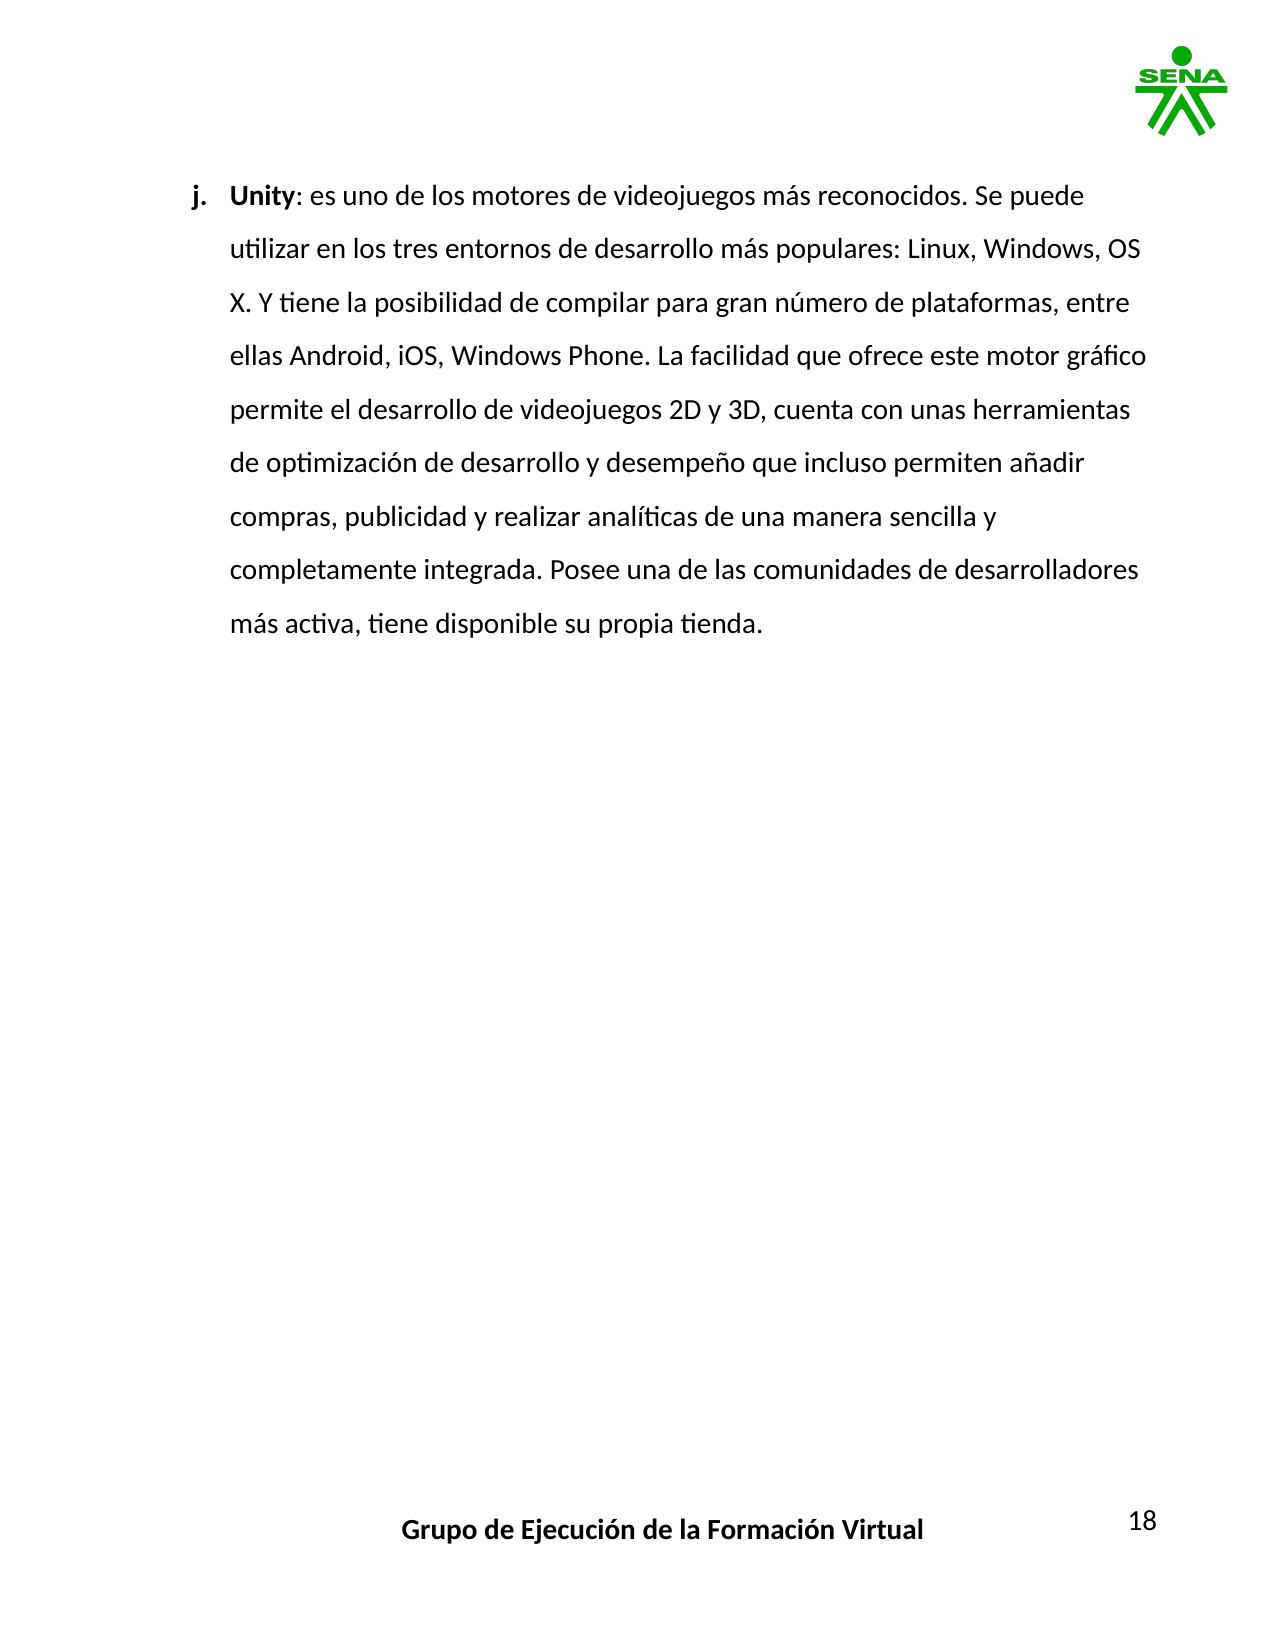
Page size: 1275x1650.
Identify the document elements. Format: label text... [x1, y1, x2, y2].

list Unity: es uno de los motores de videojuegos más reconocidos. Se puede utilizar en los tres entornos de desarrollo más populares: Linux, Windows, OS X. Y tiene la posibilidad de compilar para gran número de plataformas, entre ellas Android, iOS, Windows Phone. La facilidad que ofrece este motor gráfico permite el desarrollo de videojuegos 2D y 3D, cuenta con unas herramientas de optimización de desarrollo y desempeño que incluso permiten añadir compras, publicidad y realizar analíticas de una manera sencilla y completamente integrada. Posee una de las comunidades de desarrolladores más activa, tiene disponible su propia tienda. [192, 177, 1157, 640]
picture [1135, 46, 1228, 136]
